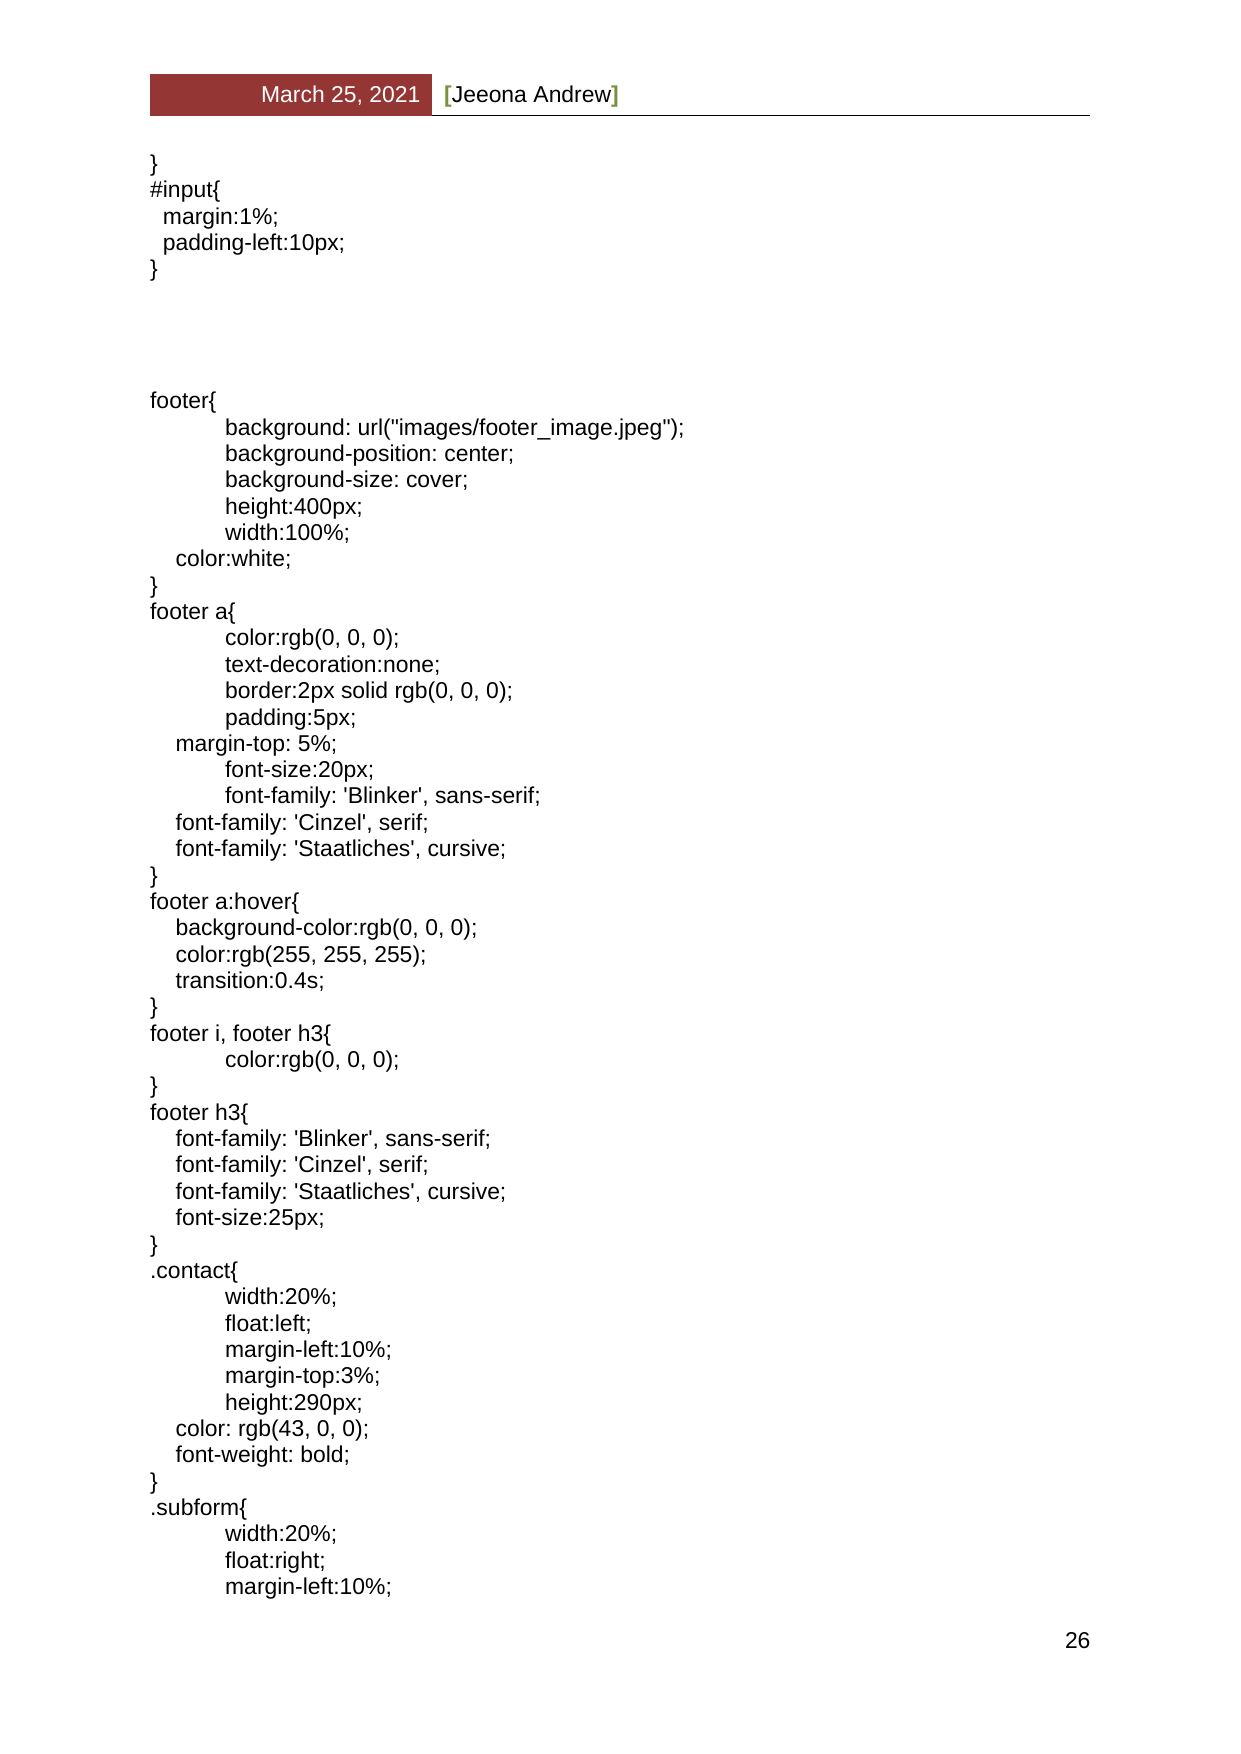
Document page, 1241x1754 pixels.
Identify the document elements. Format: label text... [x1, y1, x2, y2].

text footer a{ [150, 598, 1090, 624]
text font-size:20px; [150, 756, 1090, 782]
text font-family: 'Blinker', sans-serif; [150, 1125, 1090, 1151]
text .subform{ [150, 1494, 1090, 1520]
text } [150, 1231, 1090, 1257]
text margin-left:10%; [150, 1573, 1090, 1599]
text color:rgb(255, 255, 255); [150, 941, 1090, 967]
text margin-top: 5%; [150, 730, 1090, 756]
text width:20%; [150, 1520, 1090, 1547]
text } [150, 1072, 1090, 1099]
text font-weight: bold; [150, 1441, 1090, 1468]
text } [150, 1468, 1090, 1494]
text color:rgb(0, 0, 0); [150, 1046, 1090, 1072]
text height:290px; [150, 1389, 1090, 1415]
text width:20%; [150, 1283, 1090, 1309]
text font-family: 'Cinzel', serif; [150, 1151, 1090, 1178]
text color:rgb(0, 0, 0); [150, 624, 1090, 651]
text font-family: 'Cinzel', serif; [150, 809, 1090, 835]
text } [150, 572, 1090, 598]
text background-position: center; [150, 440, 1090, 466]
text margin-left:10%; [150, 1336, 1090, 1362]
text footer{ [150, 387, 1090, 413]
text font-family: 'Staatliches', cursive; [150, 835, 1090, 862]
text text-decoration:none; [150, 651, 1090, 677]
text height:400px; [150, 493, 1090, 519]
text padding-left:10px; [150, 229, 1090, 255]
text .contact{ [150, 1257, 1090, 1283]
text float:right; [150, 1547, 1090, 1573]
text float:left; [150, 1309, 1090, 1336]
text color:white; [150, 545, 1090, 572]
text } [150, 255, 1090, 282]
text font-family: 'Blinker', sans-serif; [150, 782, 1090, 809]
text } [150, 150, 1090, 176]
text footer a:hover{ [150, 888, 1090, 914]
text } [150, 862, 1090, 888]
text font-size:25px; [150, 1204, 1090, 1231]
text margin-top:3%; [150, 1362, 1090, 1389]
text footer h3{ [150, 1099, 1090, 1125]
text background-size: cover; [150, 466, 1090, 493]
text footer i, footer h3{ [150, 1020, 1090, 1046]
text #input{ [150, 176, 1090, 203]
text width:100%; [150, 519, 1090, 545]
text transition:0.4s; [150, 967, 1090, 993]
text margin:1%; [150, 203, 1090, 229]
text border:2px solid rgb(0, 0, 0); [150, 677, 1090, 703]
text background-color:rgb(0, 0, 0); [150, 914, 1090, 941]
text color: rgb(43, 0, 0); [150, 1415, 1090, 1441]
text font-family: 'Staatliches', cursive; [150, 1178, 1090, 1204]
text } [150, 993, 1090, 1020]
text padding:5px; [150, 703, 1090, 730]
text background: url("images/footer_image.jpeg"); [150, 413, 1090, 440]
